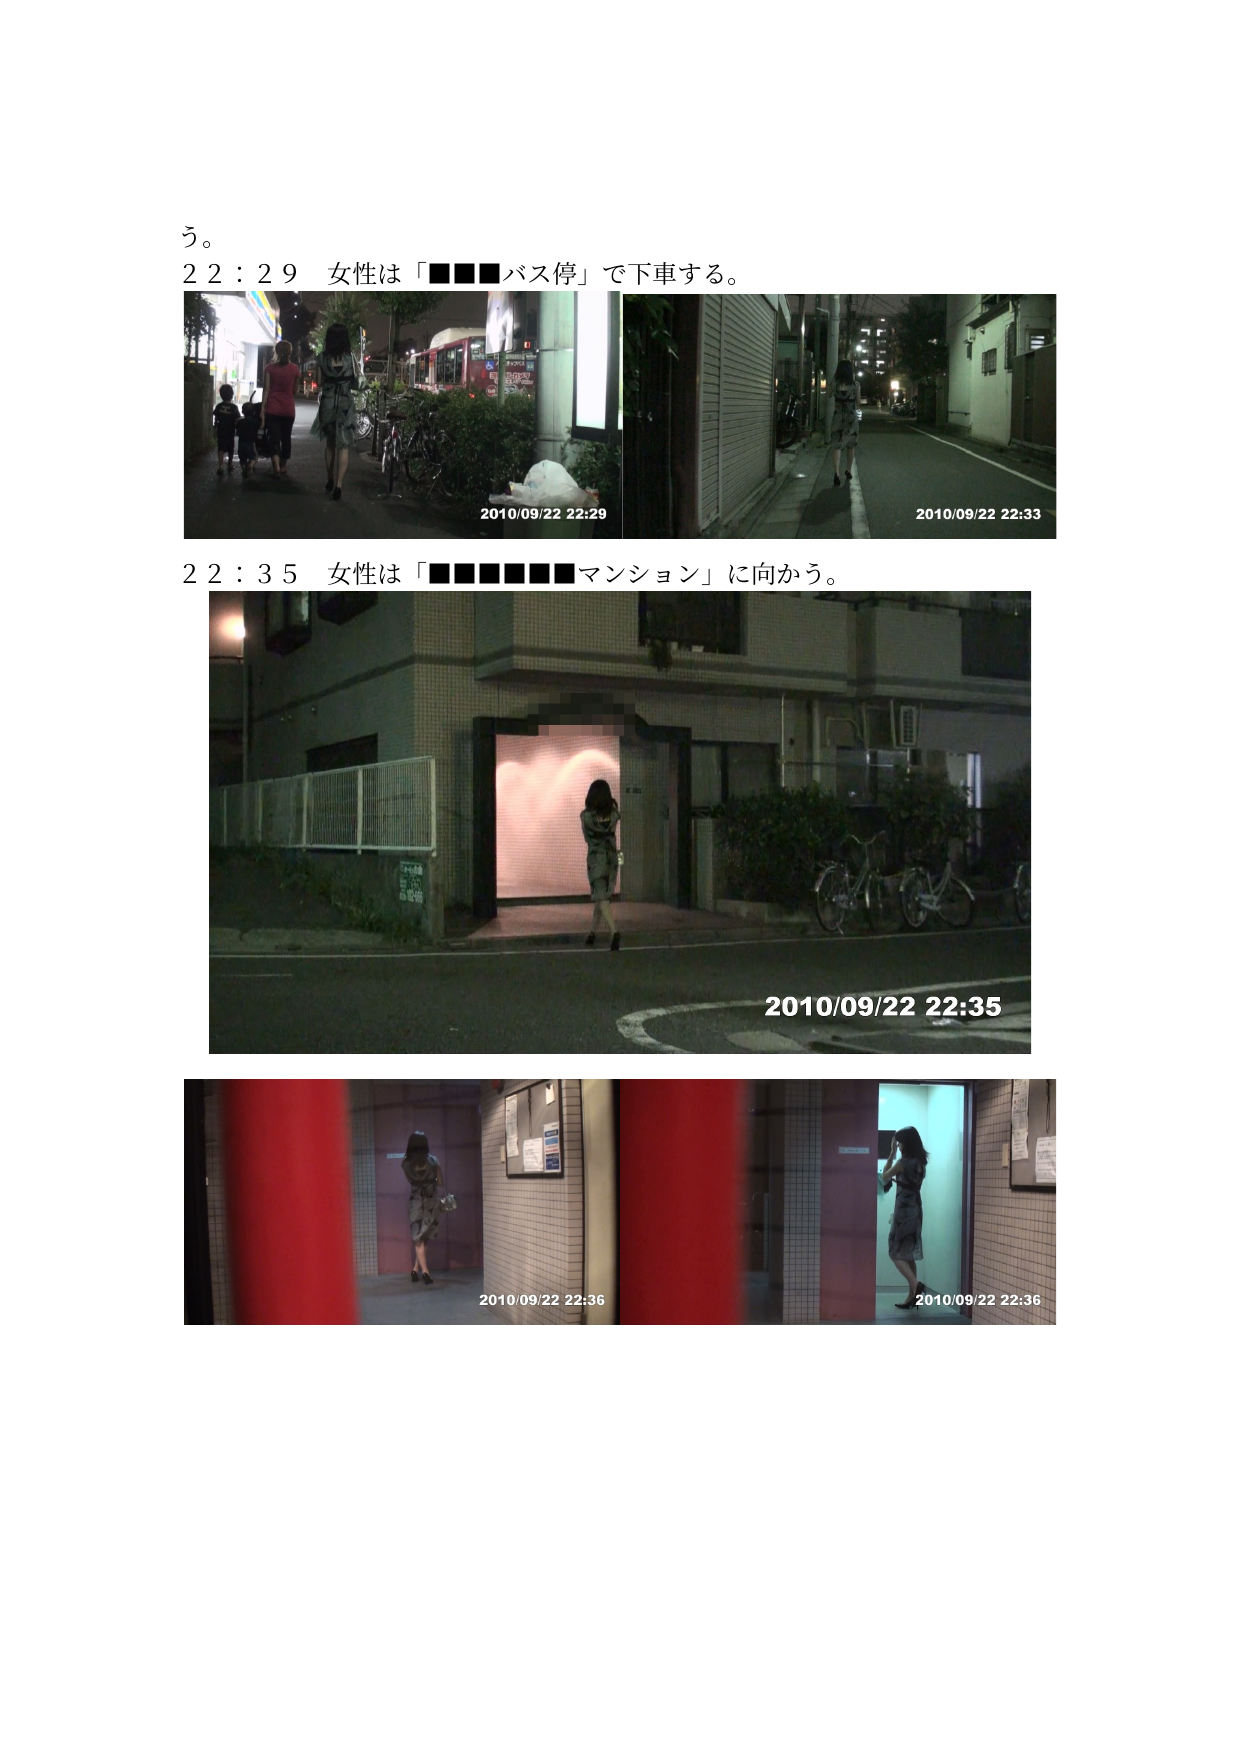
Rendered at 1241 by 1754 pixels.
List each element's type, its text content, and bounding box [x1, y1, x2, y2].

picture [184, 1079, 1057, 1325]
text ２２：２９ 女性は「■■■バス停」で下車する。 [177, 254, 1063, 292]
text ２２：３５ 女性は「■■■■■■マンション」に向かう。 [177, 554, 1063, 592]
picture [183, 291, 1057, 539]
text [177, 217, 1063, 254]
picture [209, 591, 1032, 1054]
